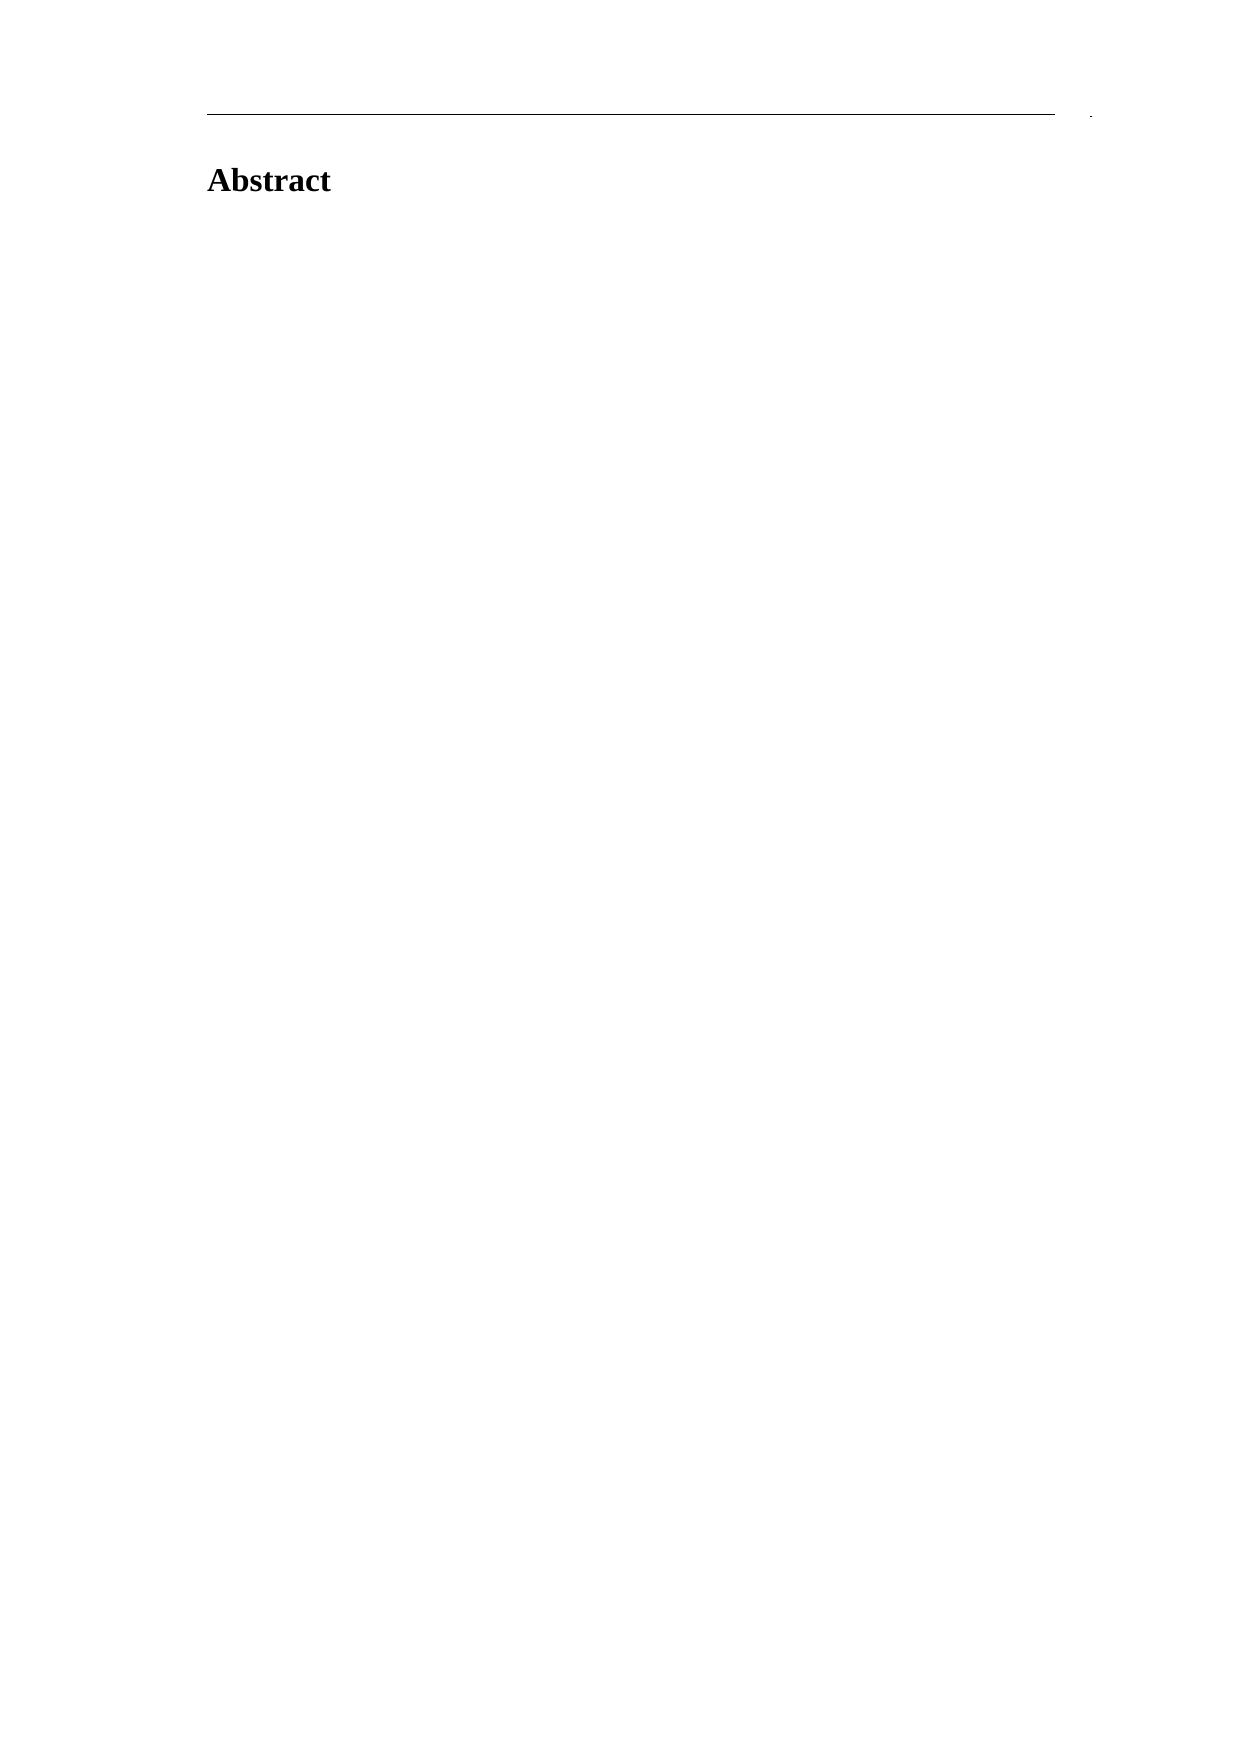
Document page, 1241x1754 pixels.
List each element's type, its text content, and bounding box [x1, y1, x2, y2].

subtitle Abstract [207, 160, 1092, 198]
